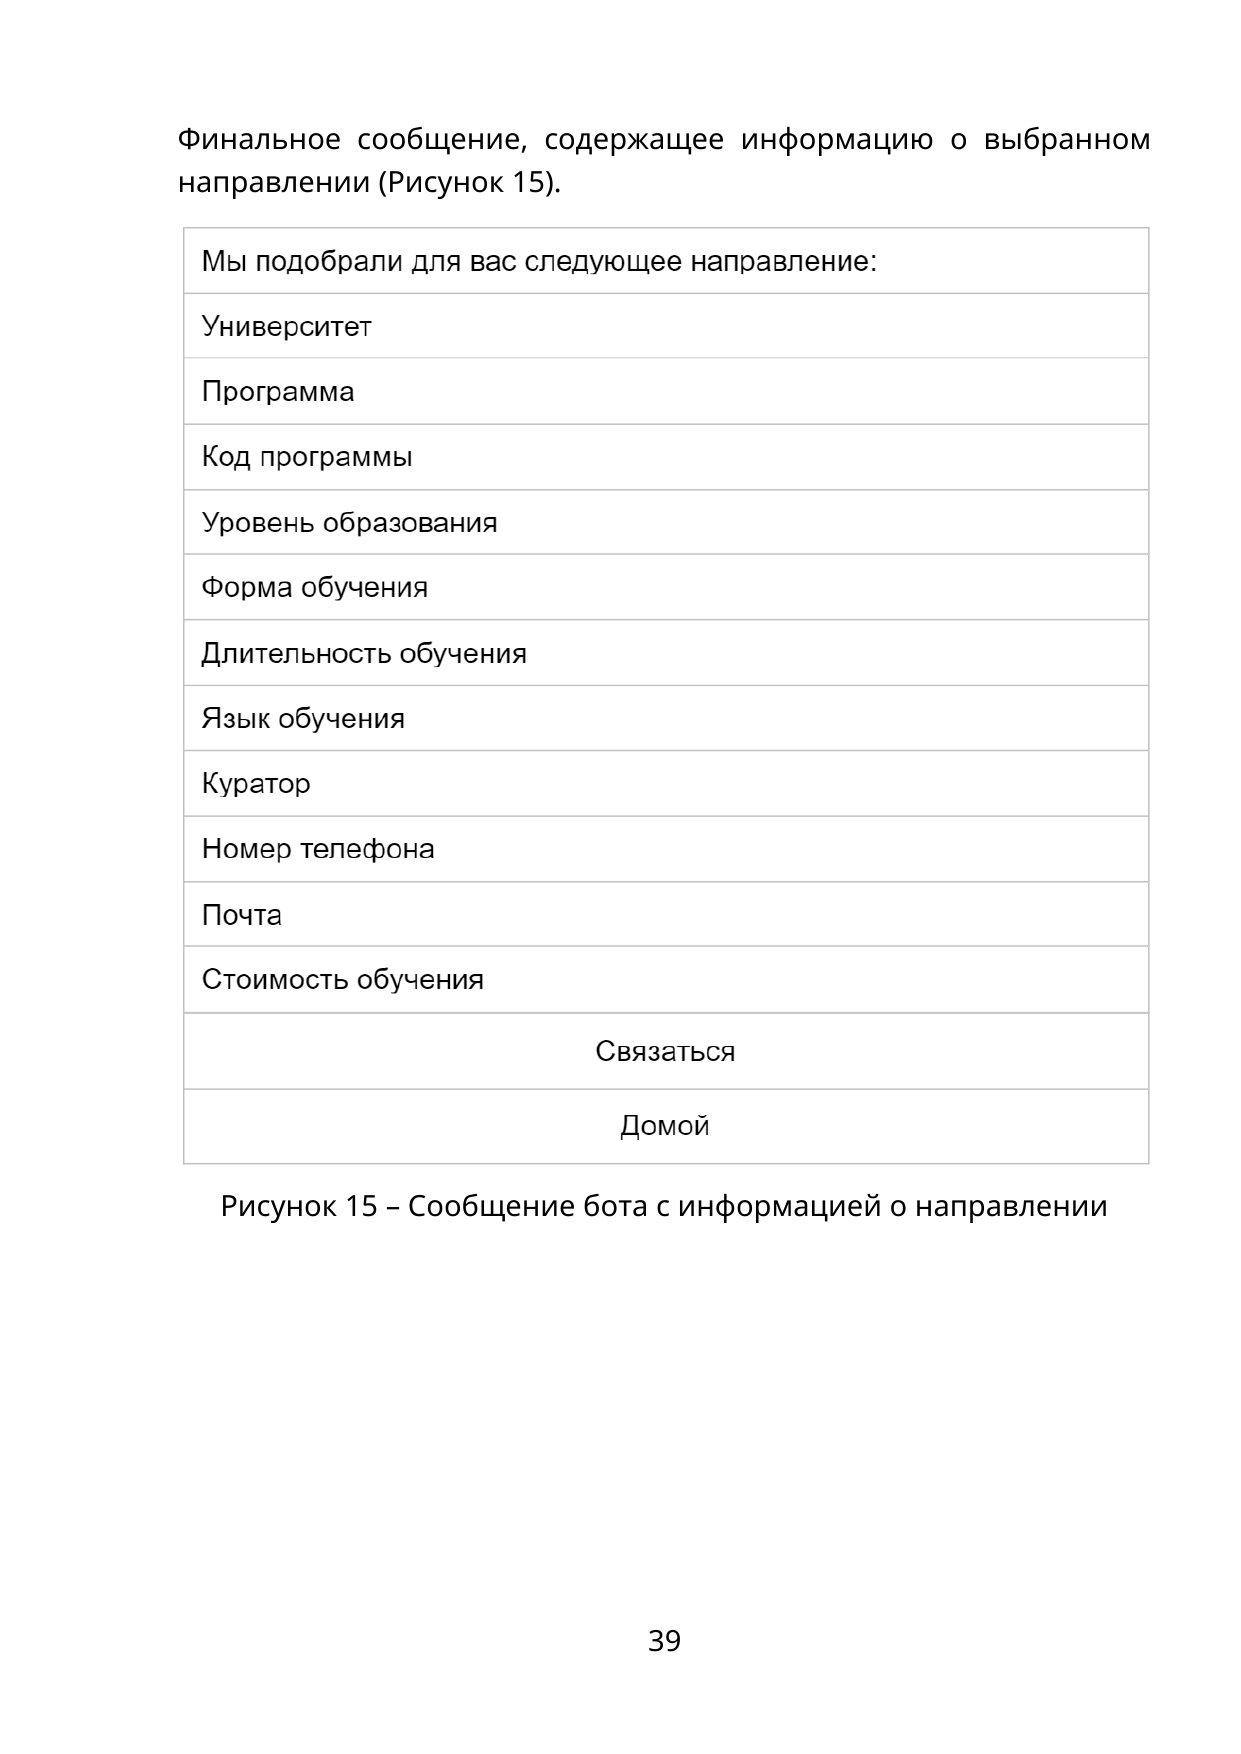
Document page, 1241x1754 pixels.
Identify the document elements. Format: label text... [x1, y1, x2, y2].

text Рисунок 15 – Сообщение бота с информацией о направлении [177, 1186, 1152, 1225]
picture [177, 220, 1152, 1167]
text Финальное сообщение, содержащее информацию о выбранном направлении (Рисунок 15). [177, 118, 1152, 201]
